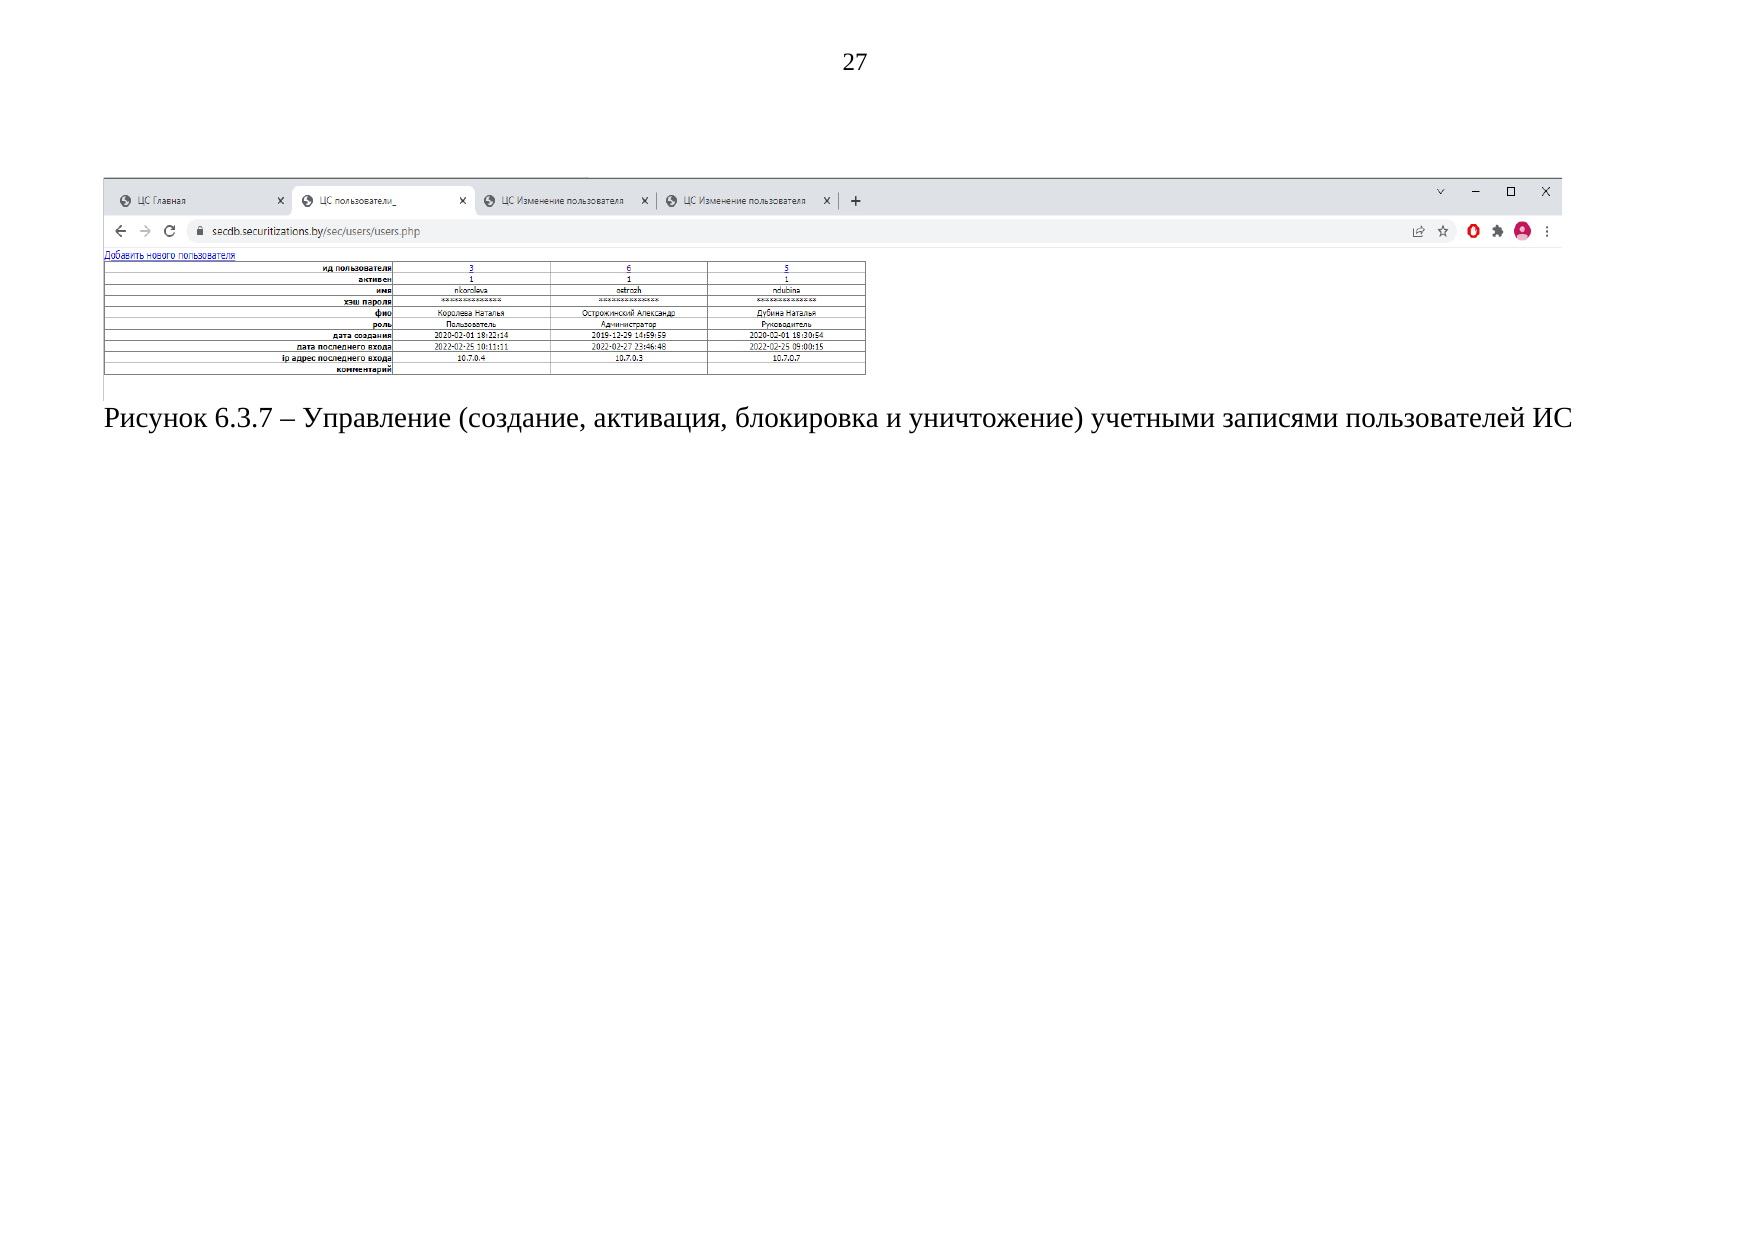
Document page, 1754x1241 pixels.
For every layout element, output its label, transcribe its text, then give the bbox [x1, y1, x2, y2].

text Рисунок 6.3.7 – Управление (создание, активация, блокировка и уничтожение) учетными записями пользователей ИС [103, 400, 1680, 434]
picture [103, 177, 1563, 401]
